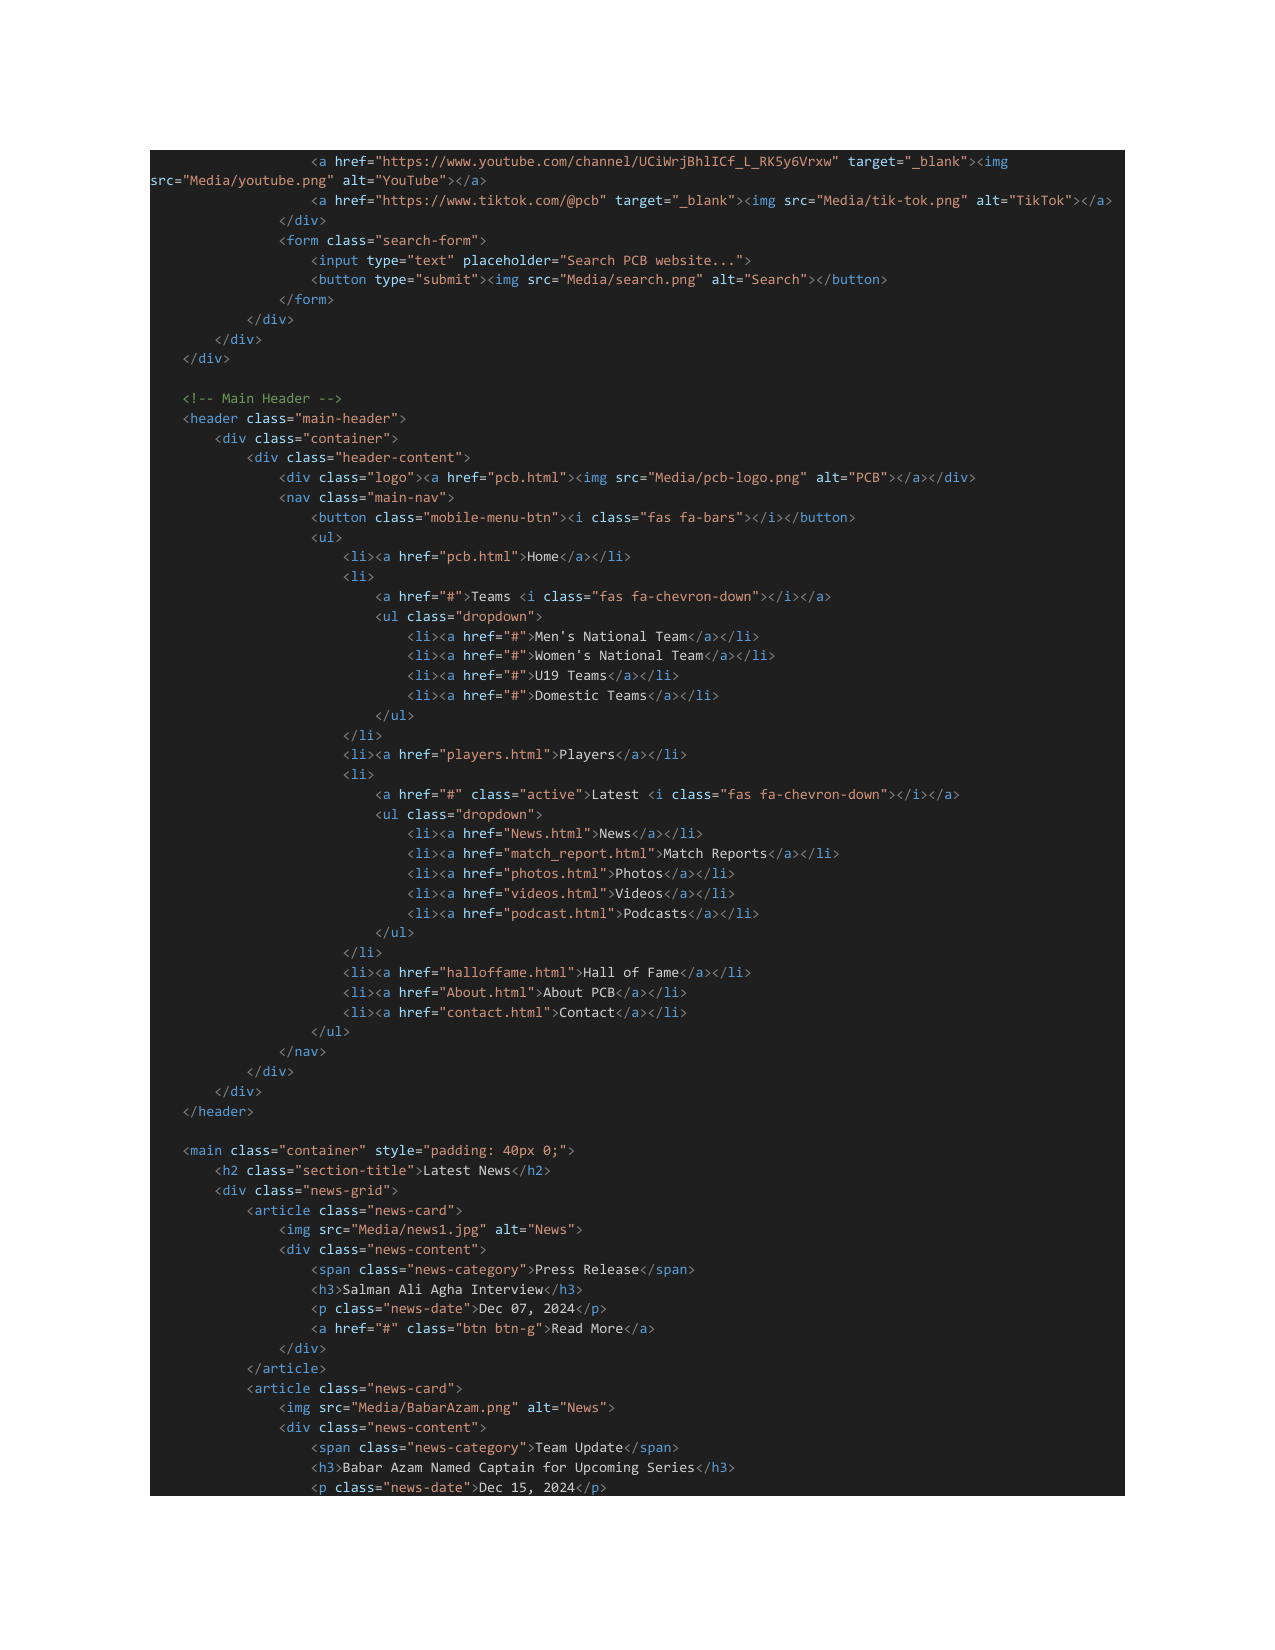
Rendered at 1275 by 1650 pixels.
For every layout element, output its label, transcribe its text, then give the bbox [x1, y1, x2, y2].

text <li><a href="videos.html">Videos</a></li> [150, 882, 1125, 902]
text <span class="news-category">Press Release</span> [150, 1258, 1125, 1278]
text </form> [150, 288, 1125, 308]
text <div class="news-grid"> [150, 1179, 1125, 1199]
text </div> [150, 209, 1125, 229]
text <a href="https://www.tiktok.com/@pcb" target="_blank"><img src="Media/tik-tok.png" alt="TikTok"></a> [150, 189, 1125, 209]
text <img src="Media/news1.jpg" alt="News"> [150, 1219, 1125, 1238]
text <main class="container" style="padding: 40px 0;"> [150, 1139, 1125, 1159]
text <li><a href="contact.html">Contact</a></li> [150, 1001, 1125, 1021]
text <li><a href="#">Men's National Team</a></li> [150, 625, 1125, 645]
text <div class="container"> [150, 427, 1125, 447]
text </li> [150, 724, 1125, 744]
text <nav class="main-nav"> [150, 486, 1125, 506]
text <li> [150, 763, 1125, 783]
text </ul> [150, 1021, 1125, 1041]
text <h2 class="section-title">Latest News</h2> [150, 1159, 1125, 1179]
text </ul> [150, 704, 1125, 724]
text </article> [150, 1357, 1125, 1377]
text <div class="header-content"> [150, 447, 1125, 467]
text </div> [150, 328, 1125, 348]
text <li><a href="pcb.html">Home</a></li> [150, 546, 1125, 566]
text <li><a href="About.html">About PCB</a></li> [150, 981, 1125, 1001]
text <ul class="dropdown"> [150, 605, 1125, 625]
text <li><a href="photos.html">Photos</a></li> [150, 862, 1125, 882]
text <p class="news-date">Dec 15, 2024</p> [150, 1476, 1125, 1496]
text <h3>Babar Azam Named Captain for Upcoming Series</h3> [150, 1456, 1125, 1476]
text <input type="text" placeholder="Search PCB website..."> [150, 249, 1125, 269]
text <article class="news-card"> [150, 1377, 1125, 1397]
text <ul> [150, 526, 1125, 546]
text <a href="#" class="active">Latest <i class="fas fa-chevron-down"></i></a> [150, 783, 1125, 803]
text <div class="news-content"> [150, 1417, 1125, 1436]
text </div> [150, 1060, 1125, 1080]
text <a href="#">Teams <i class="fas fa-chevron-down"></i></a> [150, 585, 1125, 605]
text <!-- Main Header --> [150, 387, 1125, 407]
text <h3>Salman Ali Agha Interview</h3> [150, 1278, 1125, 1298]
text <li><a href="#">U19 Teams</a></li> [150, 664, 1125, 684]
text <ul class="dropdown"> [150, 803, 1125, 823]
text </nav> [150, 1041, 1125, 1060]
text <li> [150, 566, 1125, 585]
text </div> [150, 1080, 1125, 1100]
text <a href="#" class="btn btn-g">Read More</a> [150, 1318, 1125, 1337]
text </header> [150, 1100, 1125, 1120]
text <a href="https://www.youtube.com/channel/UCiWrjBhlICf_L_RK5y6Vrxw" target="_blank"><img src="Media/youtube.png" alt="YouTube"></a> [150, 150, 1125, 189]
text <li><a href="players.html">Players</a></li> [150, 744, 1125, 763]
text </div> [150, 348, 1125, 368]
text <li><a href="#">Domestic Teams</a></li> [150, 684, 1125, 704]
text </div> [150, 1337, 1125, 1357]
text <header class="main-header"> [150, 407, 1125, 427]
text <div class="news-content"> [150, 1238, 1125, 1258]
text <p class="news-date">Dec 07, 2024</p> [150, 1298, 1125, 1318]
text <button class="mobile-menu-btn"><i class="fas fa-bars"></i></button> [150, 506, 1125, 526]
text <span class="news-category">Team Update</span> [150, 1436, 1125, 1456]
text <form class="search-form"> [150, 229, 1125, 249]
text <img src="Media/BabarAzam.png" alt="News"> [150, 1397, 1125, 1417]
text <li><a href="halloffame.html">Hall of Fame</a></li> [150, 961, 1125, 981]
text <li><a href="match_report.html">Match Reports</a></li> [150, 843, 1125, 862]
text <div class="logo"><a href="pcb.html"><img src="Media/pcb-logo.png" alt="PCB"></a></div> [150, 467, 1125, 486]
text <li><a href="podcast.html">Podcasts</a></li> [150, 902, 1125, 922]
text </li> [150, 942, 1125, 961]
text <li><a href="News.html">News</a></li> [150, 823, 1125, 843]
text <button type="submit"><img src="Media/search.png" alt="Search"></button> [150, 269, 1125, 288]
text </ul> [150, 922, 1125, 942]
text <li><a href="#">Women's National Team</a></li> [150, 645, 1125, 664]
text </div> [150, 308, 1125, 328]
text <article class="news-card"> [150, 1199, 1125, 1219]
